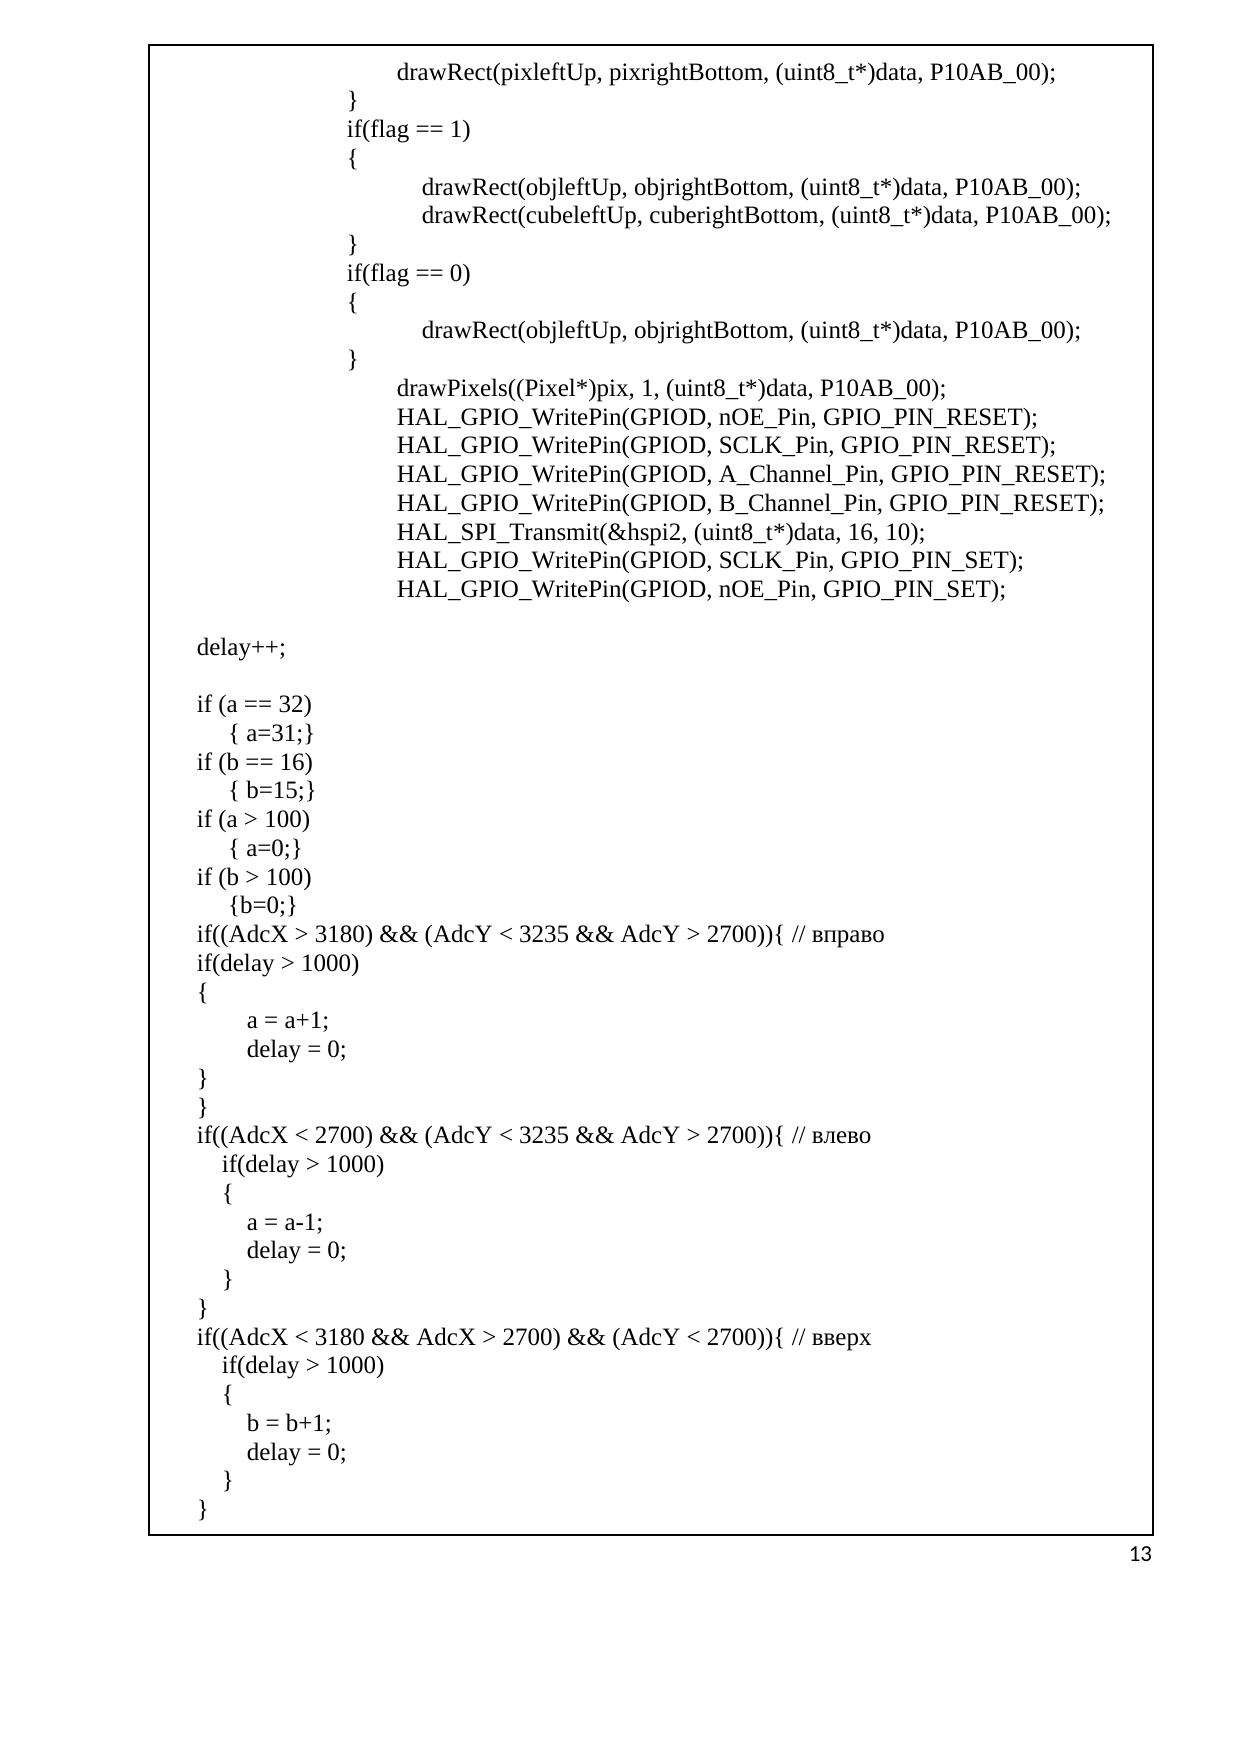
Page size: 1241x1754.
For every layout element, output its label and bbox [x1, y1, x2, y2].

table_header [150, 46, 1152, 1533]
